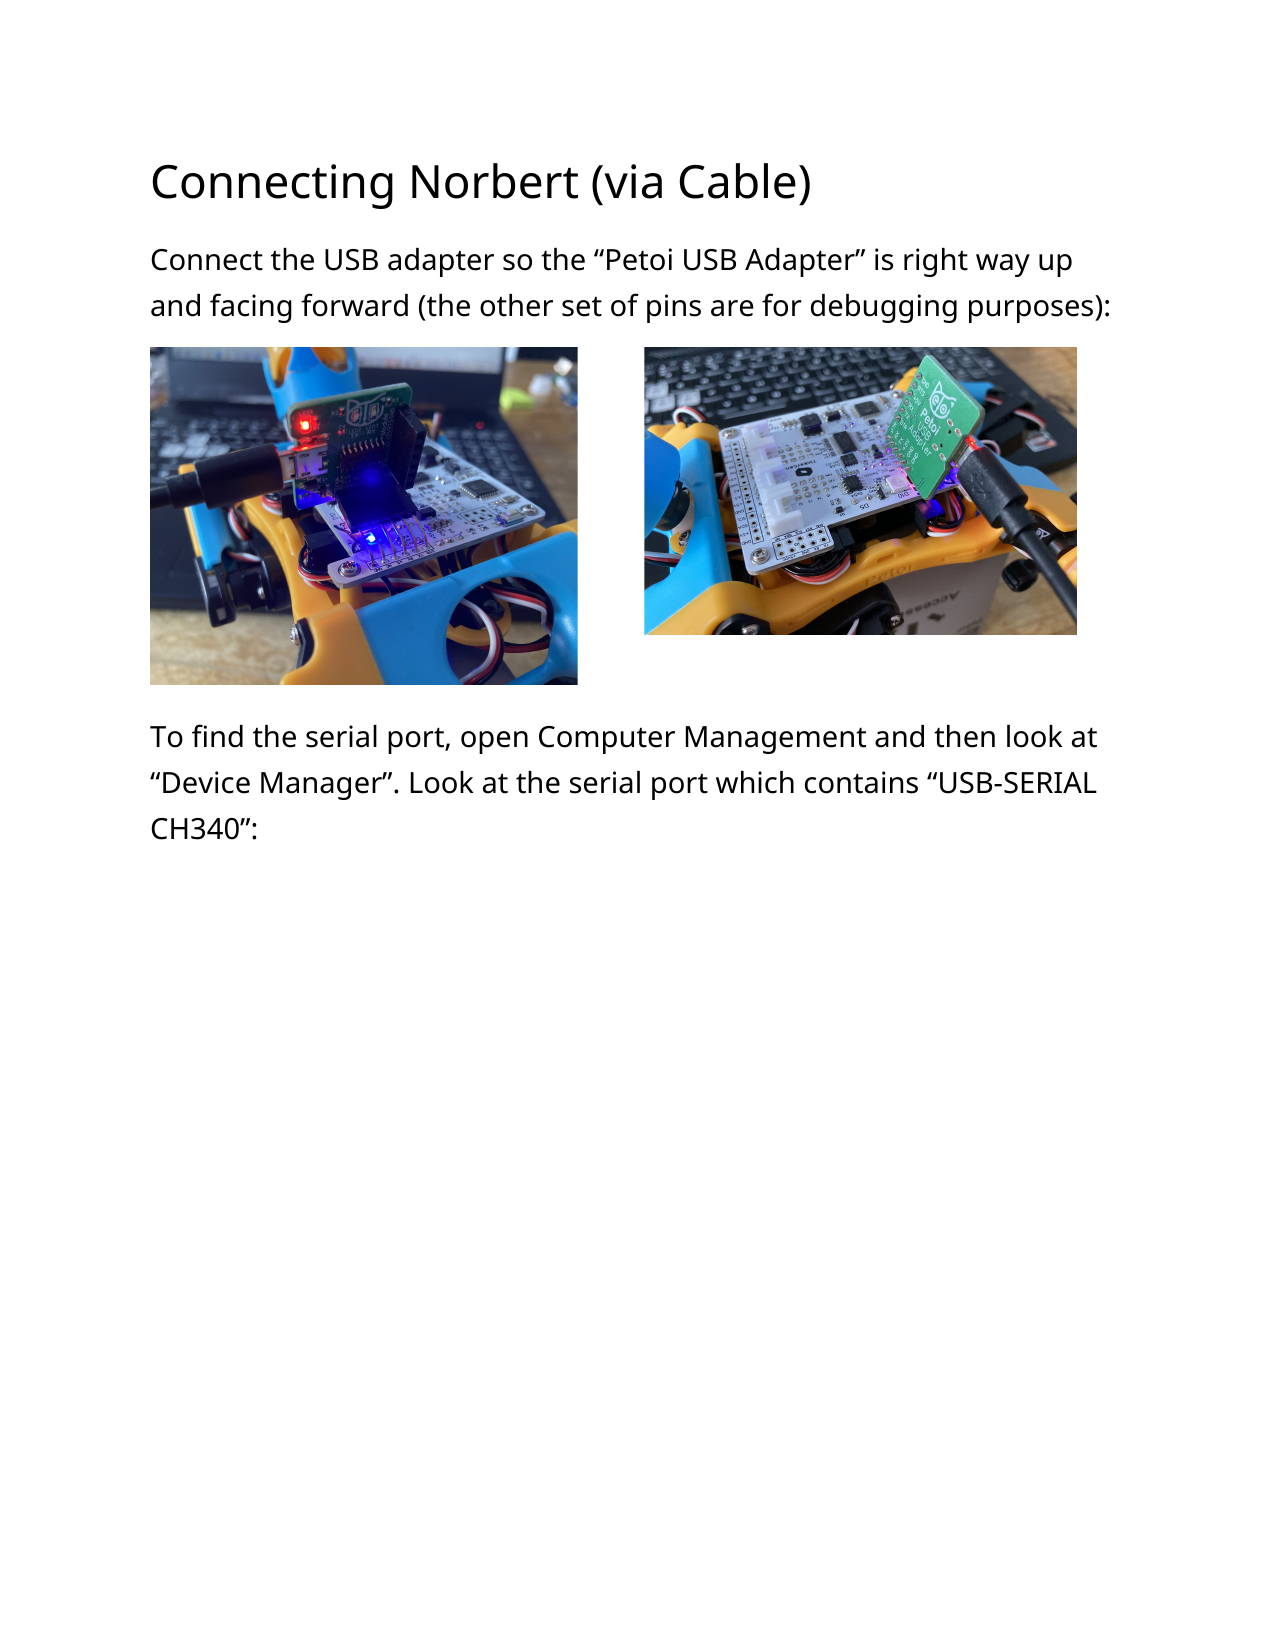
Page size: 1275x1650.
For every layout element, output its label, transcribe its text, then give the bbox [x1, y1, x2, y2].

text To find the serial port, open Computer Management and then look at “Device Manager”. Look at the serial port which contains “USB-SERIAL CH340”: [150, 716, 1125, 848]
text Connecting Norbert (via Cable) [150, 150, 1125, 212]
text Connect the USB adapter so the “Petoi USB Adapter” is right way up and facing forward (the other set of pins are for debugging purposes): [150, 239, 1125, 324]
